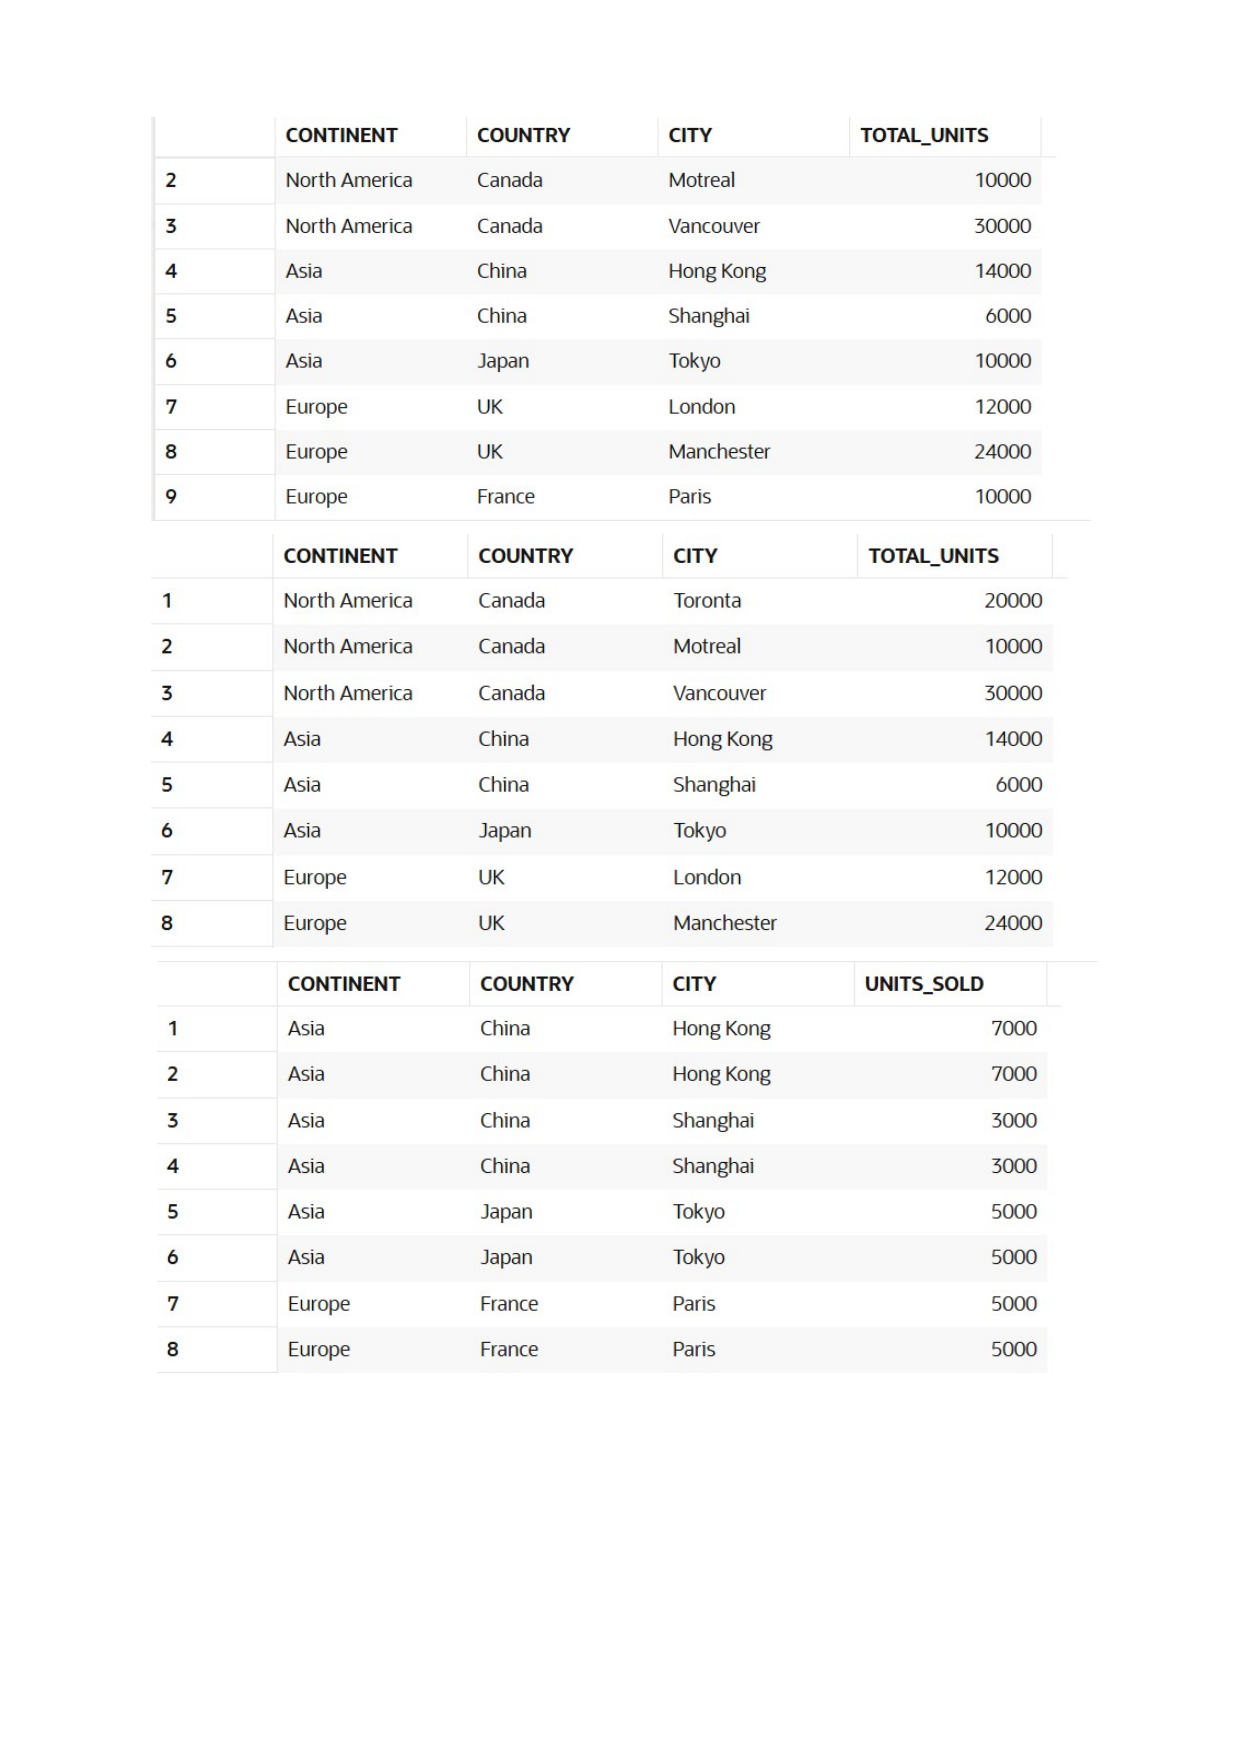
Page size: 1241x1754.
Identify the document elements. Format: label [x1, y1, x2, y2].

picture [151, 534, 1092, 948]
picture [151, 117, 1092, 521]
picture [157, 961, 1098, 1373]
